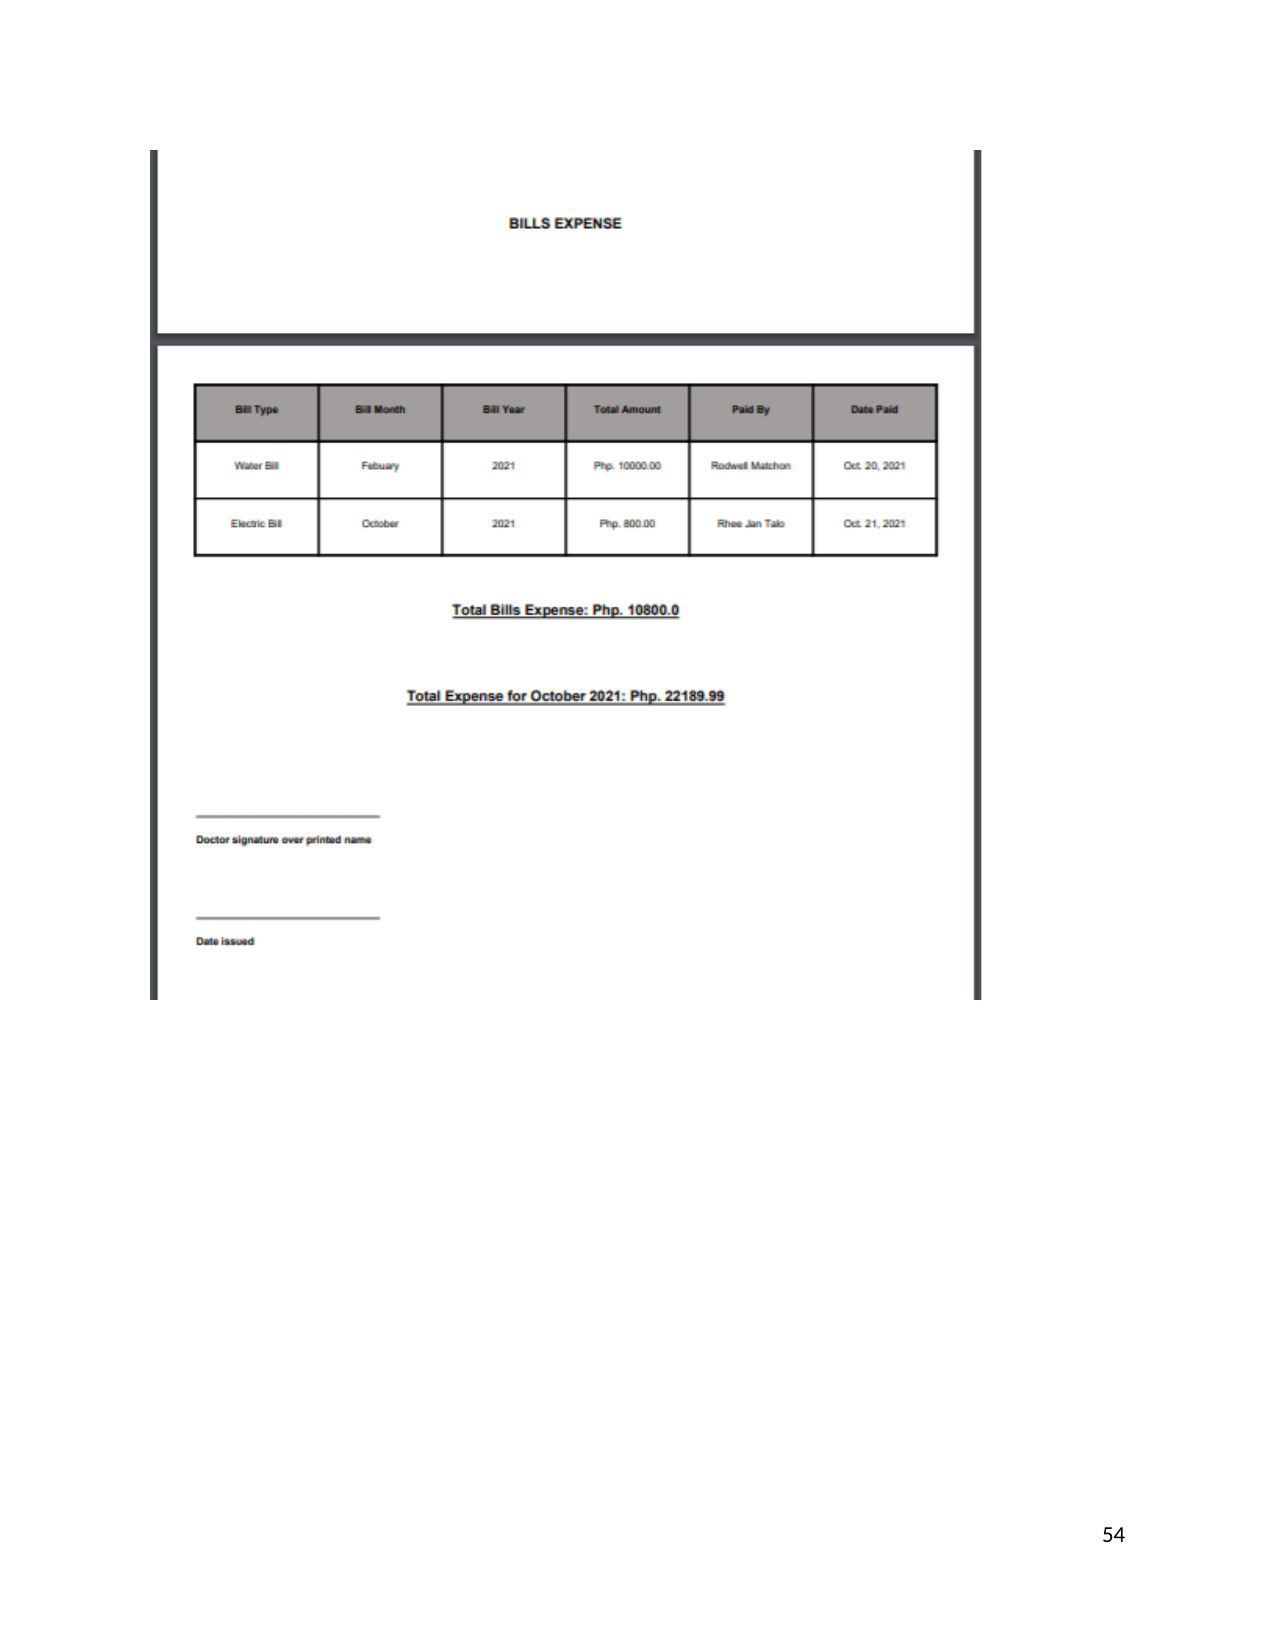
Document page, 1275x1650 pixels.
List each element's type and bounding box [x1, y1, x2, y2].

picture [150, 150, 982, 1000]
